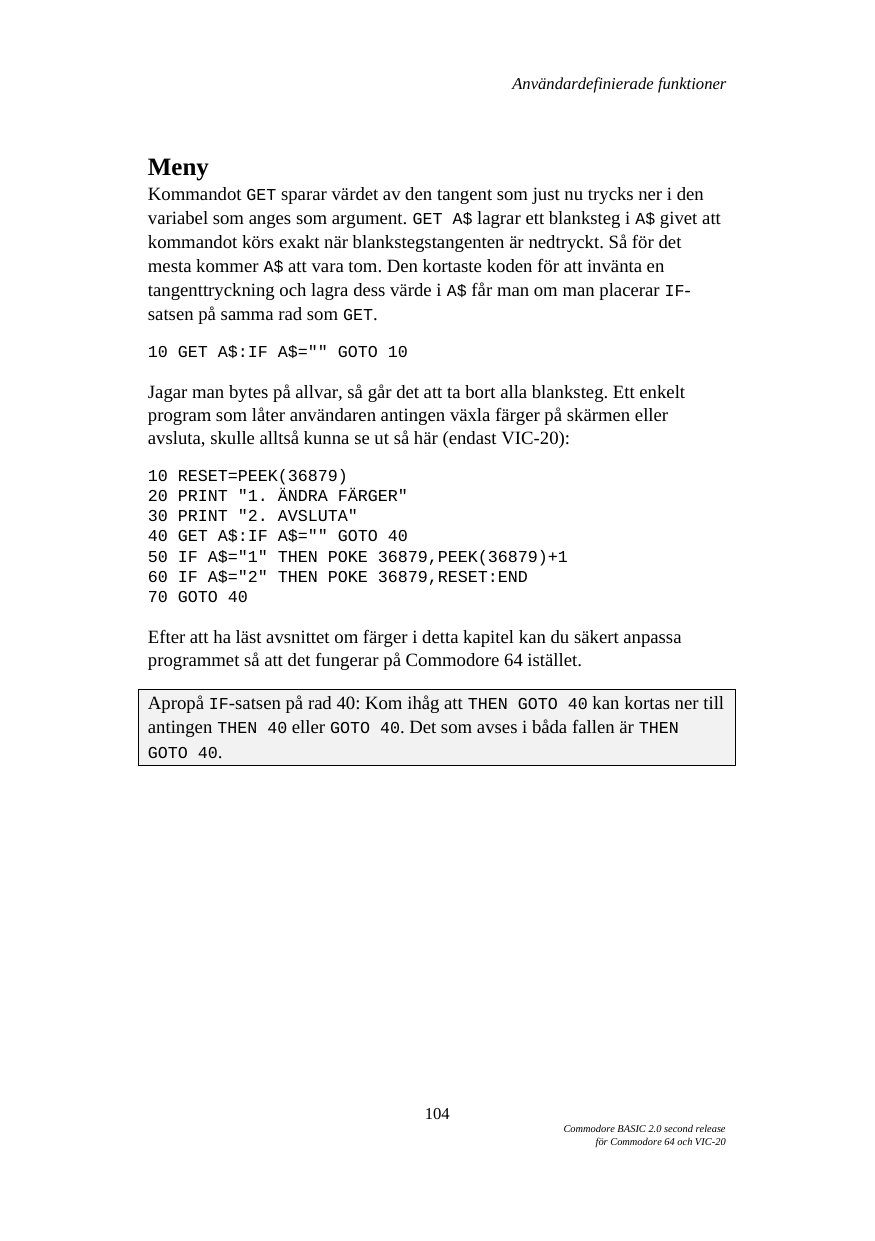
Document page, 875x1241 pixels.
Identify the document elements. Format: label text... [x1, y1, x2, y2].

text Kommandot GET sparar värdet av den tangent som just nu trycks ner i den variabel som anges som argument. GET A$ lagrar ett blanksteg i A$ givet att kommandot körs exakt när blankstegstangenten är nedtryckt. Så för det mesta kommer A$ att vara tom. Den kortaste koden för att invänta en tangenttryckning och lagra dess värde i A$ får man om man placerar IF-satsen på samma rad som GET. [148, 183, 726, 325]
text 10 GET A$:IF A$="" GOTO 10 [148, 344, 726, 363]
text Jagar man bytes på allvar, så går det att ta bort alla blanksteg. Ett enkelt program som låter användaren antingen växla färger på skärmen eller avsluta, skulle alltså kunna se ut så här (endast VIC-20): [148, 381, 726, 449]
text Efter att ha läst avsnittet om färger i detta kapitel kan du säkert anpassa programmet så att det fungerar på Commodore 64 istället. [148, 626, 726, 671]
subtitle Meny [148, 152, 726, 181]
text 10 RESET=PEEK(36879) 20 PRINT "1. ÄNDRA FÄRGER" 30 PRINT "2. AVSLUTA" 40 GET A$:IF A$="" GOTO 40 50 IF A$="1" THEN POKE 36879,PEEK(36879)+1 60 IF A$="2" THEN POKE 36879,RESET:END 70 GOTO 40 [148, 467, 726, 608]
text Apropå IF-satsen på rad 40: Kom ihåg att THEN GOTO 40 kan kortas ner till antingen THEN 40 eller GOTO 40. Det som avses i båda fallen är THEN GOTO 40. [139, 690, 735, 765]
